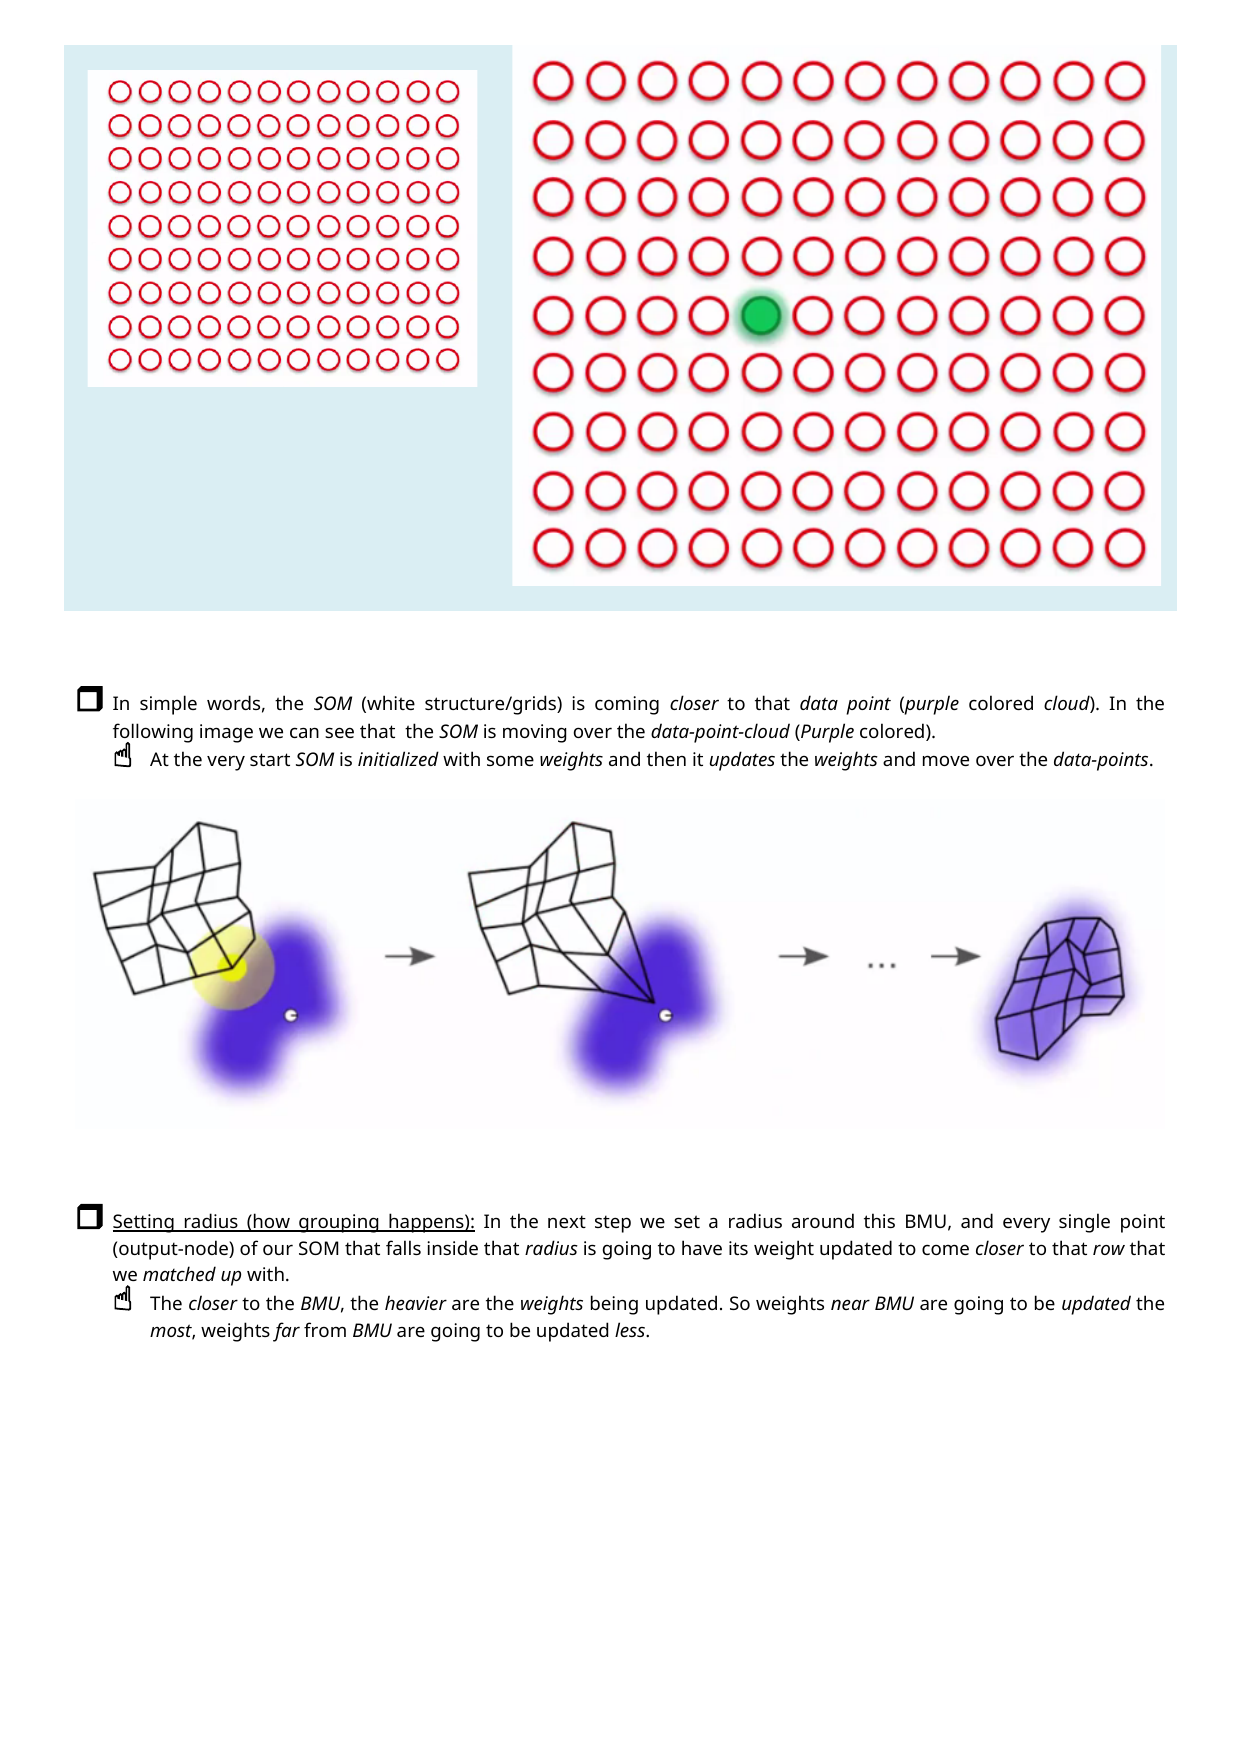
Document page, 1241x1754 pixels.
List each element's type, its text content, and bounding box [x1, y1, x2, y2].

picture [75, 799, 1166, 1129]
list The closer to the BMU, the heavier are the weights being updated. So weights near BMU are going to be updated the most, weights far from BMU are going to be updated less. [112, 1287, 1165, 1343]
list In simple words, the SOM (white structure/grids) is coming closer to that data point (purple colored cloud). In the following image we can see that the SOM is moving over the data-point-cloud (Purple colored). [75, 688, 1165, 743]
picture [87, 70, 478, 387]
table_header [64, 45, 501, 611]
list At the very start SOM is initialized with some weights and then it updates the weights and move over the data-points. [112, 743, 1165, 774]
table_header [501, 45, 1177, 611]
list Setting radius (how grouping happens): In the next step we set a radius around this BMU, and every single point (output-node) of our SOM that falls inside that radius is going to have its weight updated to come closer to that row that we matched up with. [75, 1205, 1165, 1287]
picture [512, 45, 1162, 586]
